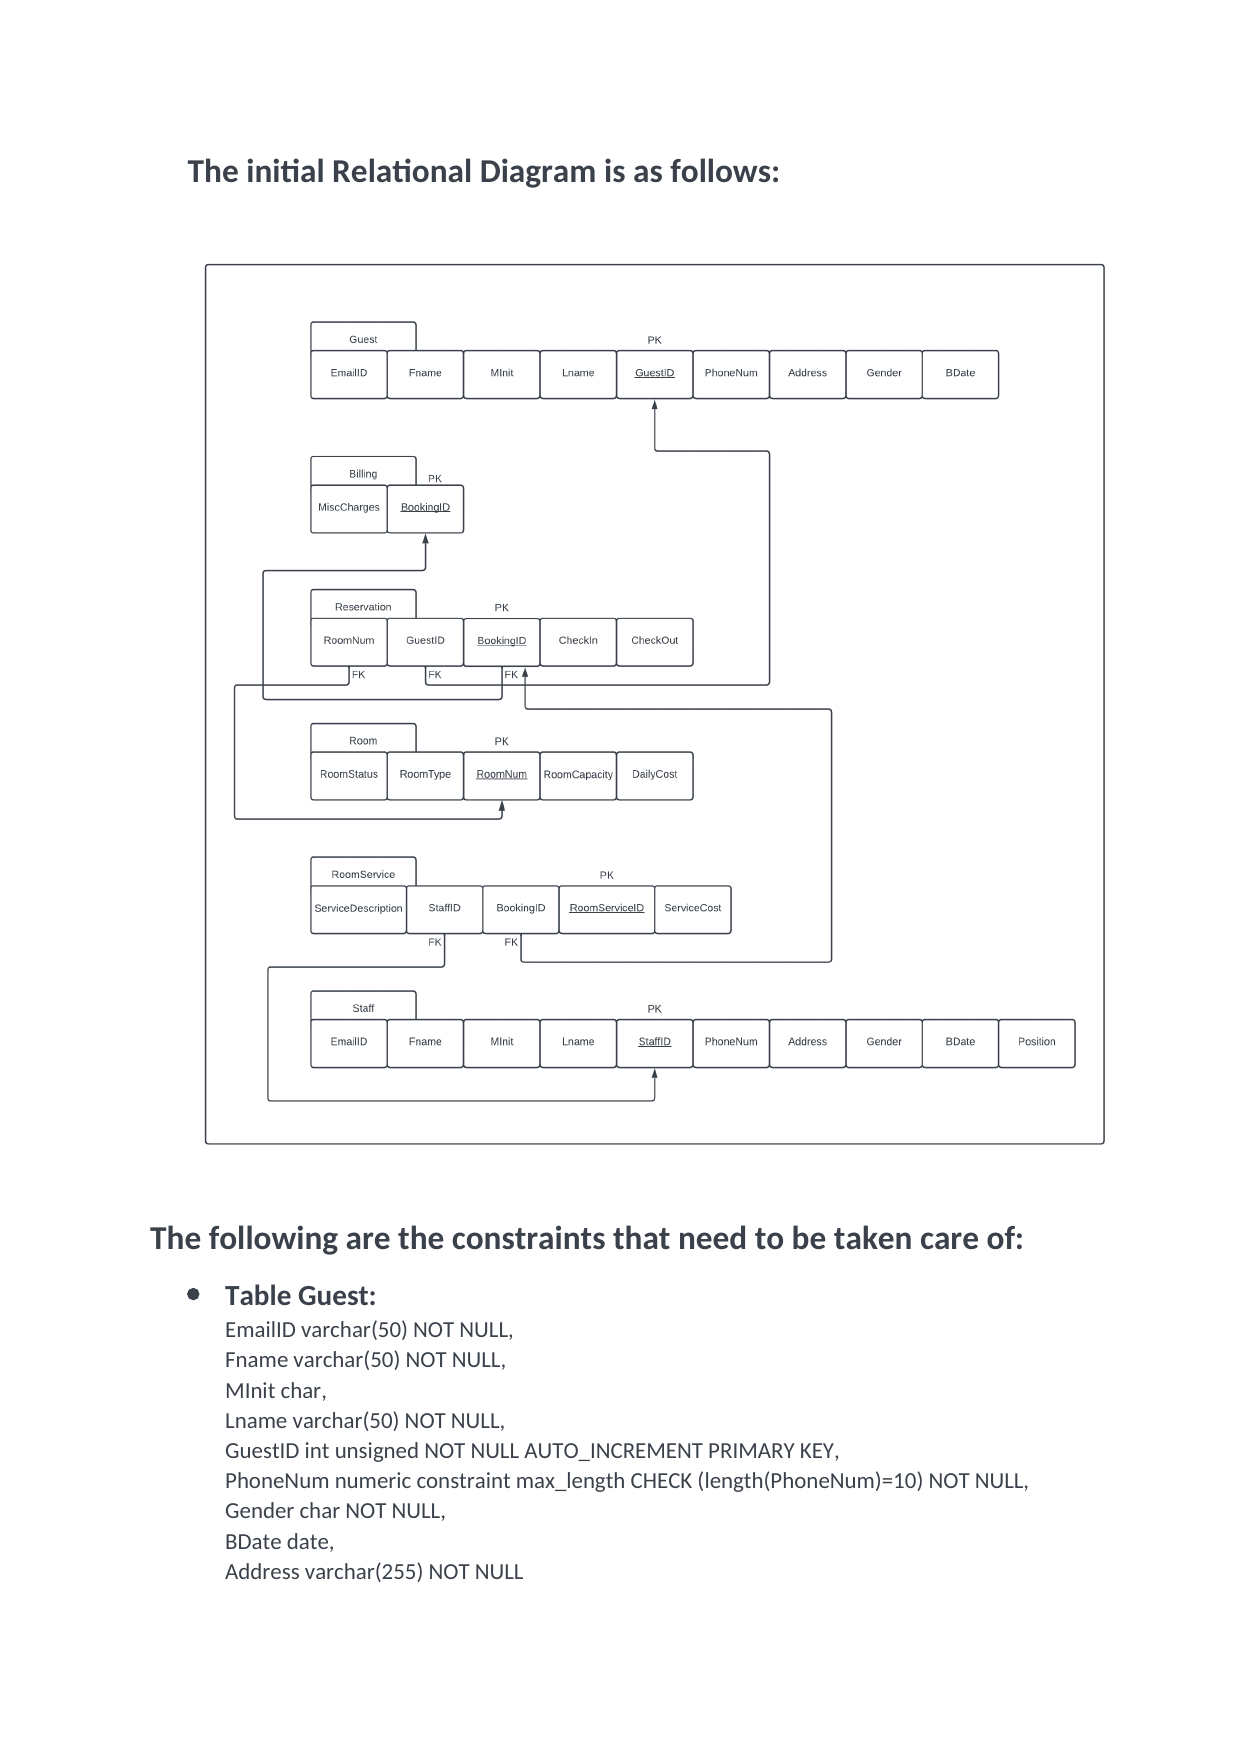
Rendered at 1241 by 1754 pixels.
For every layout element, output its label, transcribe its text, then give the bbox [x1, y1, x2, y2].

text The following are the constraints that need to be taken care of: [150, 1217, 1090, 1258]
text The initial Relational Diagram is as follows: [187, 150, 1090, 191]
picture [150, 210, 1159, 1198]
list Table Guest: EmailID varchar(50) NOT NULL, Fname varchar(50) NOT NULL, MInit char, Lname varchar(50) NOT NULL, GuestID int unsigned NOT NULL AUTO_INCREMENT PRIMARY KEY, PhoneNum numeric constraint max_length CHECK (length(PhoneNum)=10) NOT NULL, Gender char NOT NULL, BDate date, Address varchar(255) NOT NULL [187, 1277, 1090, 1585]
